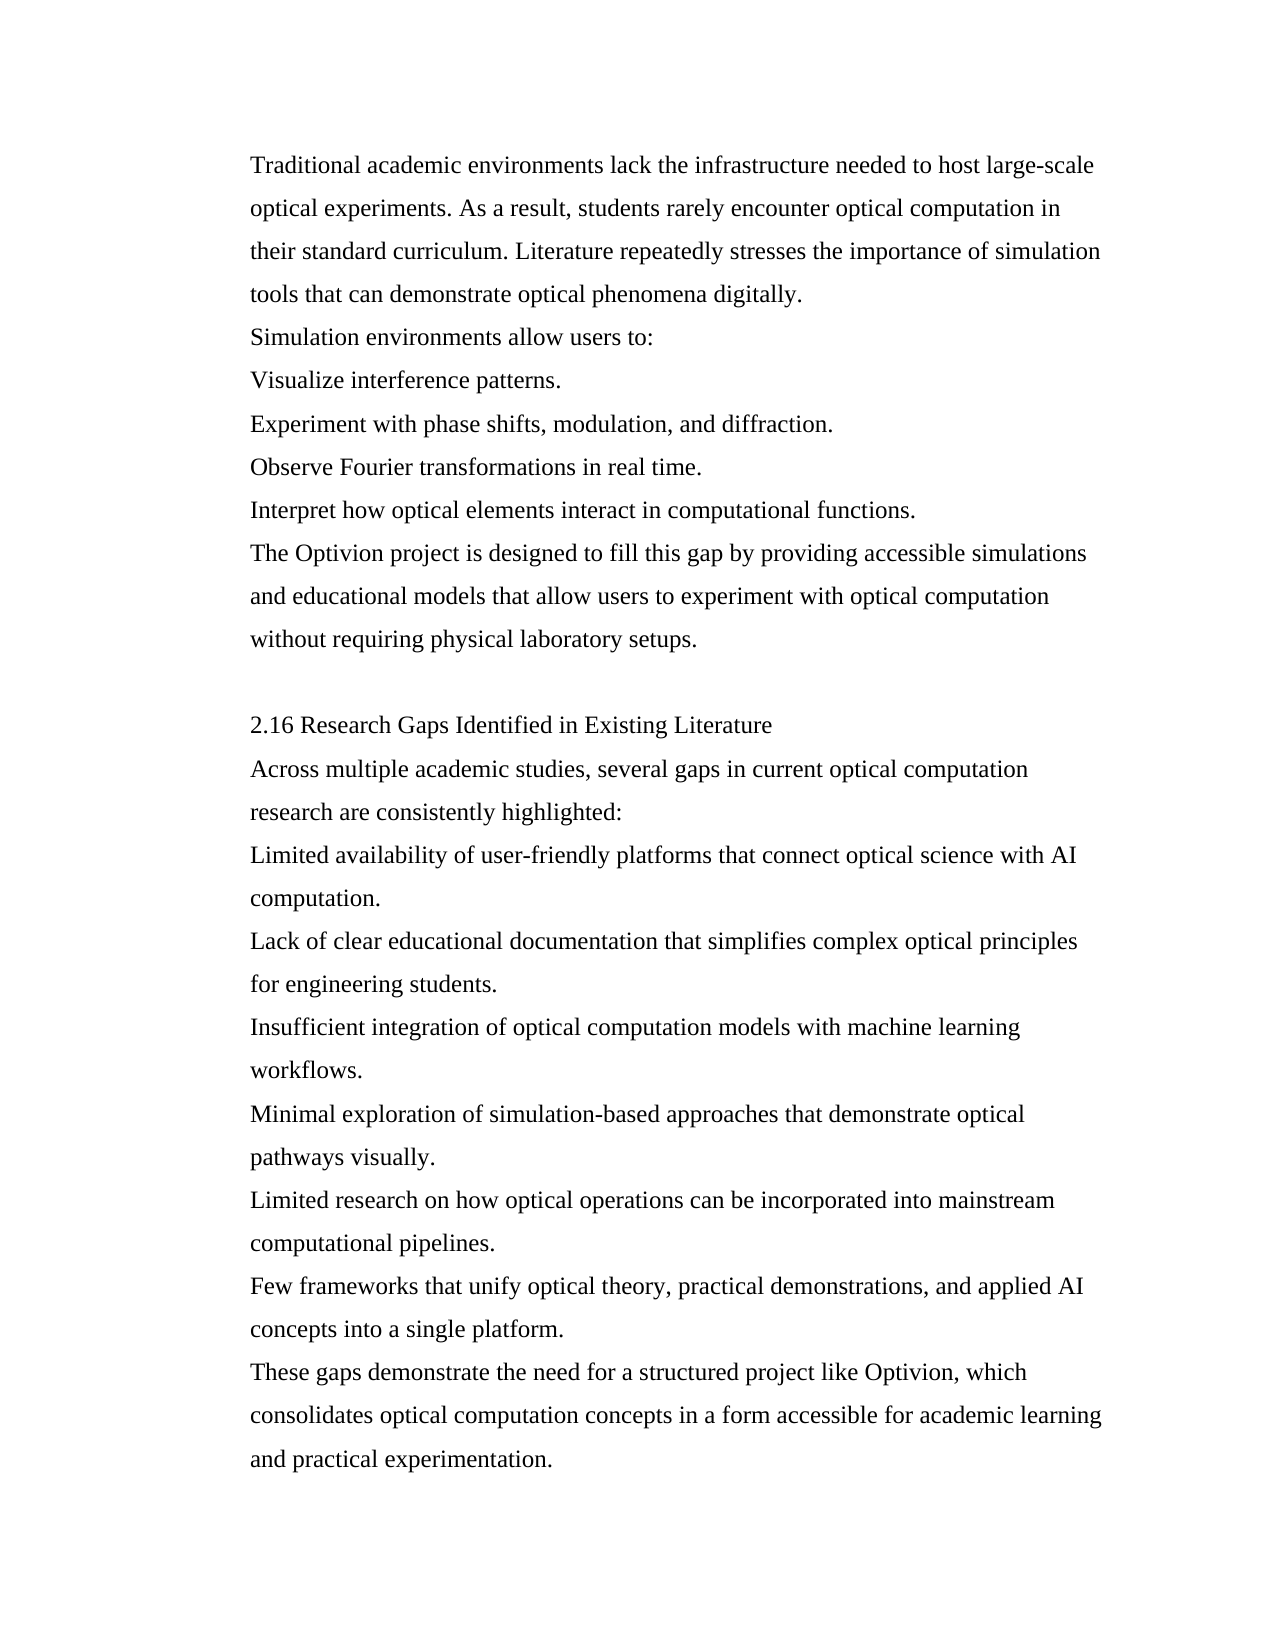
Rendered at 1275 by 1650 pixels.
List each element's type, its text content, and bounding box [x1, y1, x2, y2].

text The Optivion project is designed to fill this gap by providing accessible simulations and educational models that allow users to experiment with optical computation without requiring physical laboratory setups. [250, 538, 1112, 653]
text 2.16 Research Gaps Identified in Existing Literature [250, 711, 1112, 739]
text Experiment with phase shifts, modulation, and diffraction. [250, 409, 1112, 437]
text Across multiple academic studies, several gaps in current optical computation research are consistently highlighted: [250, 754, 1112, 826]
text Insufficient integration of optical computation models with machine learning workflows. [250, 1012, 1112, 1084]
text Lack of clear educational documentation that simplifies complex optical principles for engineering students. [250, 926, 1112, 998]
text Interpret how optical elements interact in computational functions. [250, 495, 1112, 524]
text Limited research on how optical operations can be incorporated into mainstream computational pipelines. [250, 1185, 1112, 1257]
text Visualize interference patterns. [250, 366, 1112, 394]
text Simulation environments allow users to: [250, 322, 1112, 351]
text Minimal exploration of simulation-based approaches that demonstrate optical pathways visually. [250, 1099, 1112, 1171]
text Traditional academic environments lack the infrastructure needed to host large-scale optical experiments. As a result, students rarely encounter optical computation in their standard curriculum. Literature repeatedly stresses the importance of simulation tools that can demonstrate optical phenomena digitally. [250, 150, 1112, 308]
text These gaps demonstrate the need for a structured project like Optivion, which consolidates optical computation concepts in a form accessible for academic learning and practical experimentation. [250, 1357, 1112, 1472]
text Few frameworks that unify optical theory, practical demonstrations, and applied AI concepts into a single platform. [250, 1271, 1112, 1343]
text Limited availability of user-friendly platforms that connect optical science with AI computation. [250, 840, 1112, 912]
text Observe Fourier transformations in real time. [250, 452, 1112, 481]
